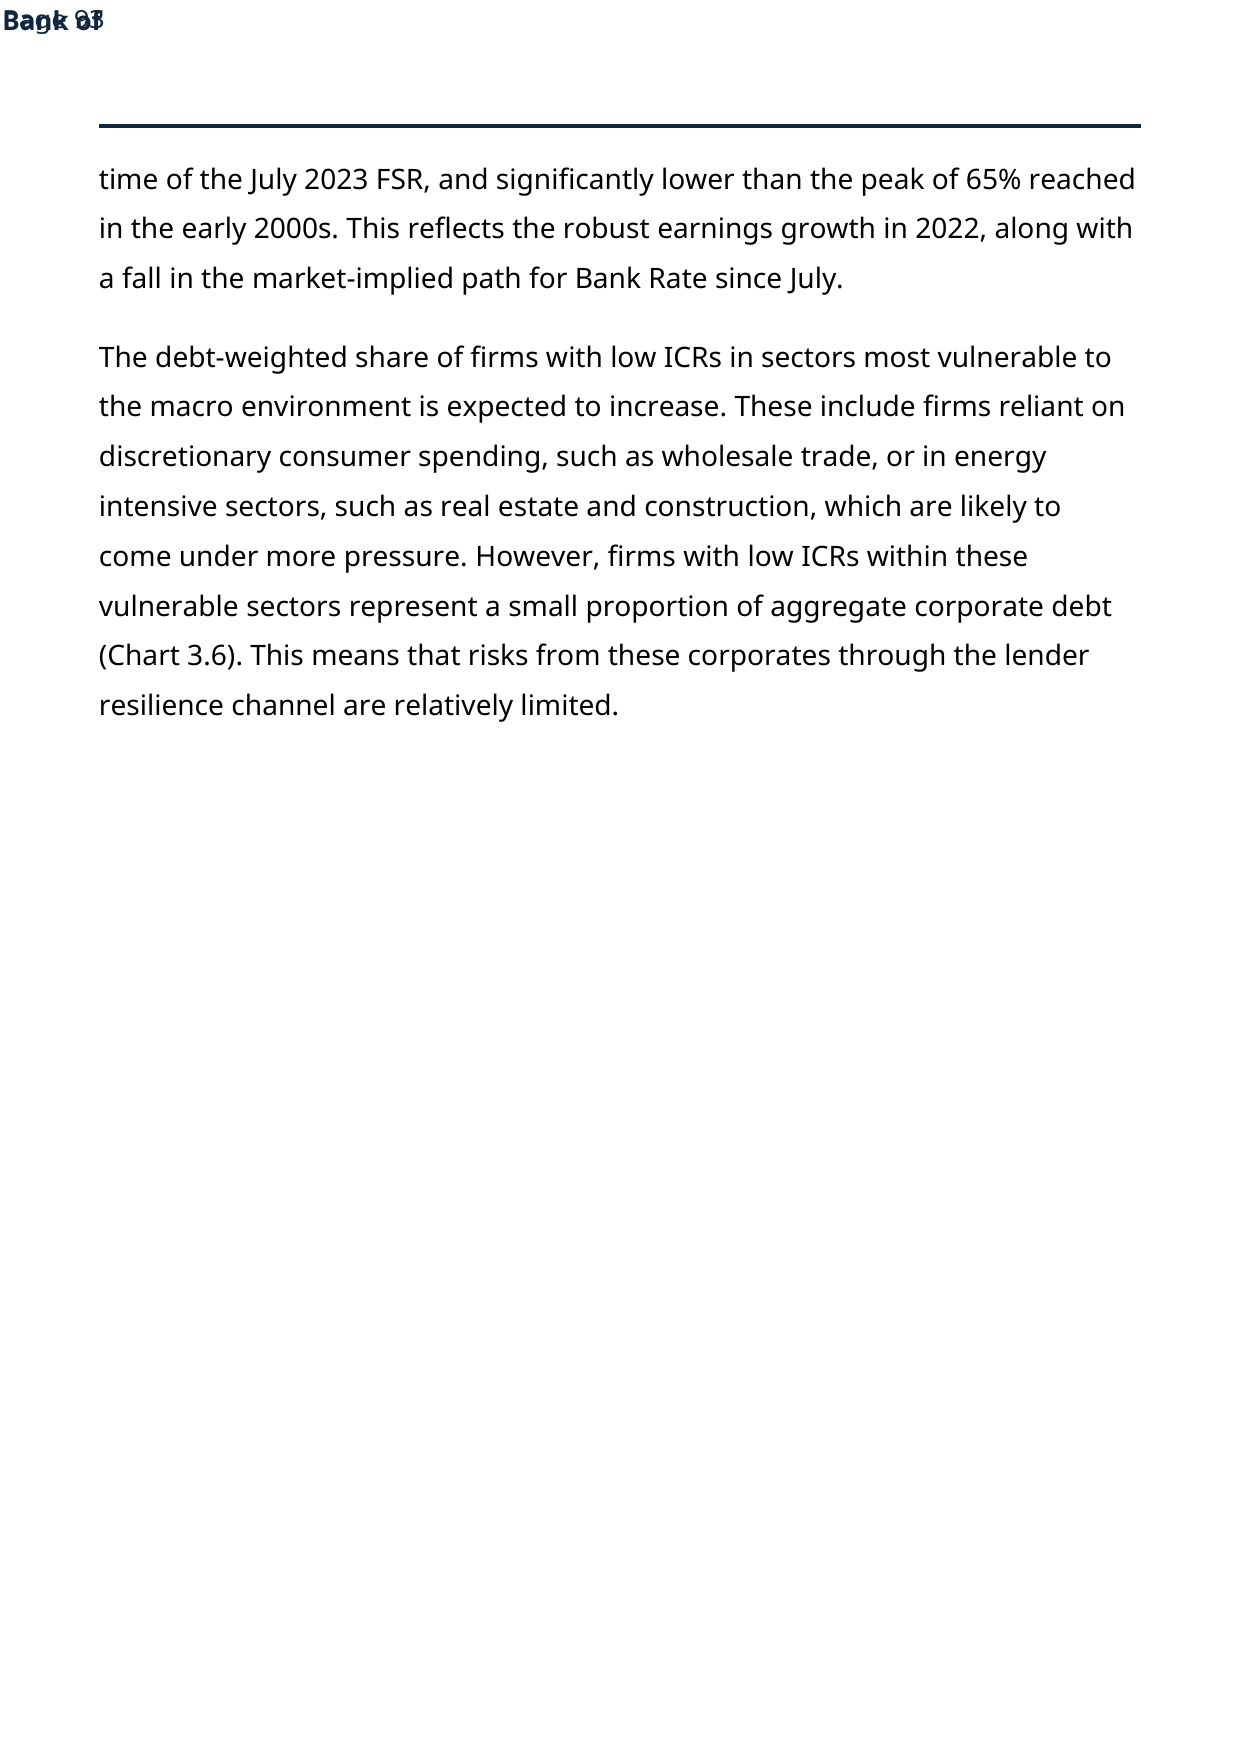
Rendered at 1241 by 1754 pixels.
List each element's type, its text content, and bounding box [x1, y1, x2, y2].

text time of the July 2023 FSR, and significantly lower than the peak of 65% reached in the early 2000s. This reflects the robust earnings growth in 2022, along with a fall in the market-implied path for Bank Rate since July. [99, 159, 1152, 297]
text The debt-weighted share of firms with low ICRs in sectors most vulnerable to the macro environment is expected to increase. These include firms reliant on discretionary consumer spending, such as wholesale trade, or in energy intensive sectors, such as real estate and construction, which are likely to come under more pressure. However, firms with low ICRs within these vulnerable sectors represent a small proportion of aggregate corporate debt (Chart 3.6). This means that risks from these corporates through the lender resilience channel are relatively limited. [99, 337, 1132, 724]
